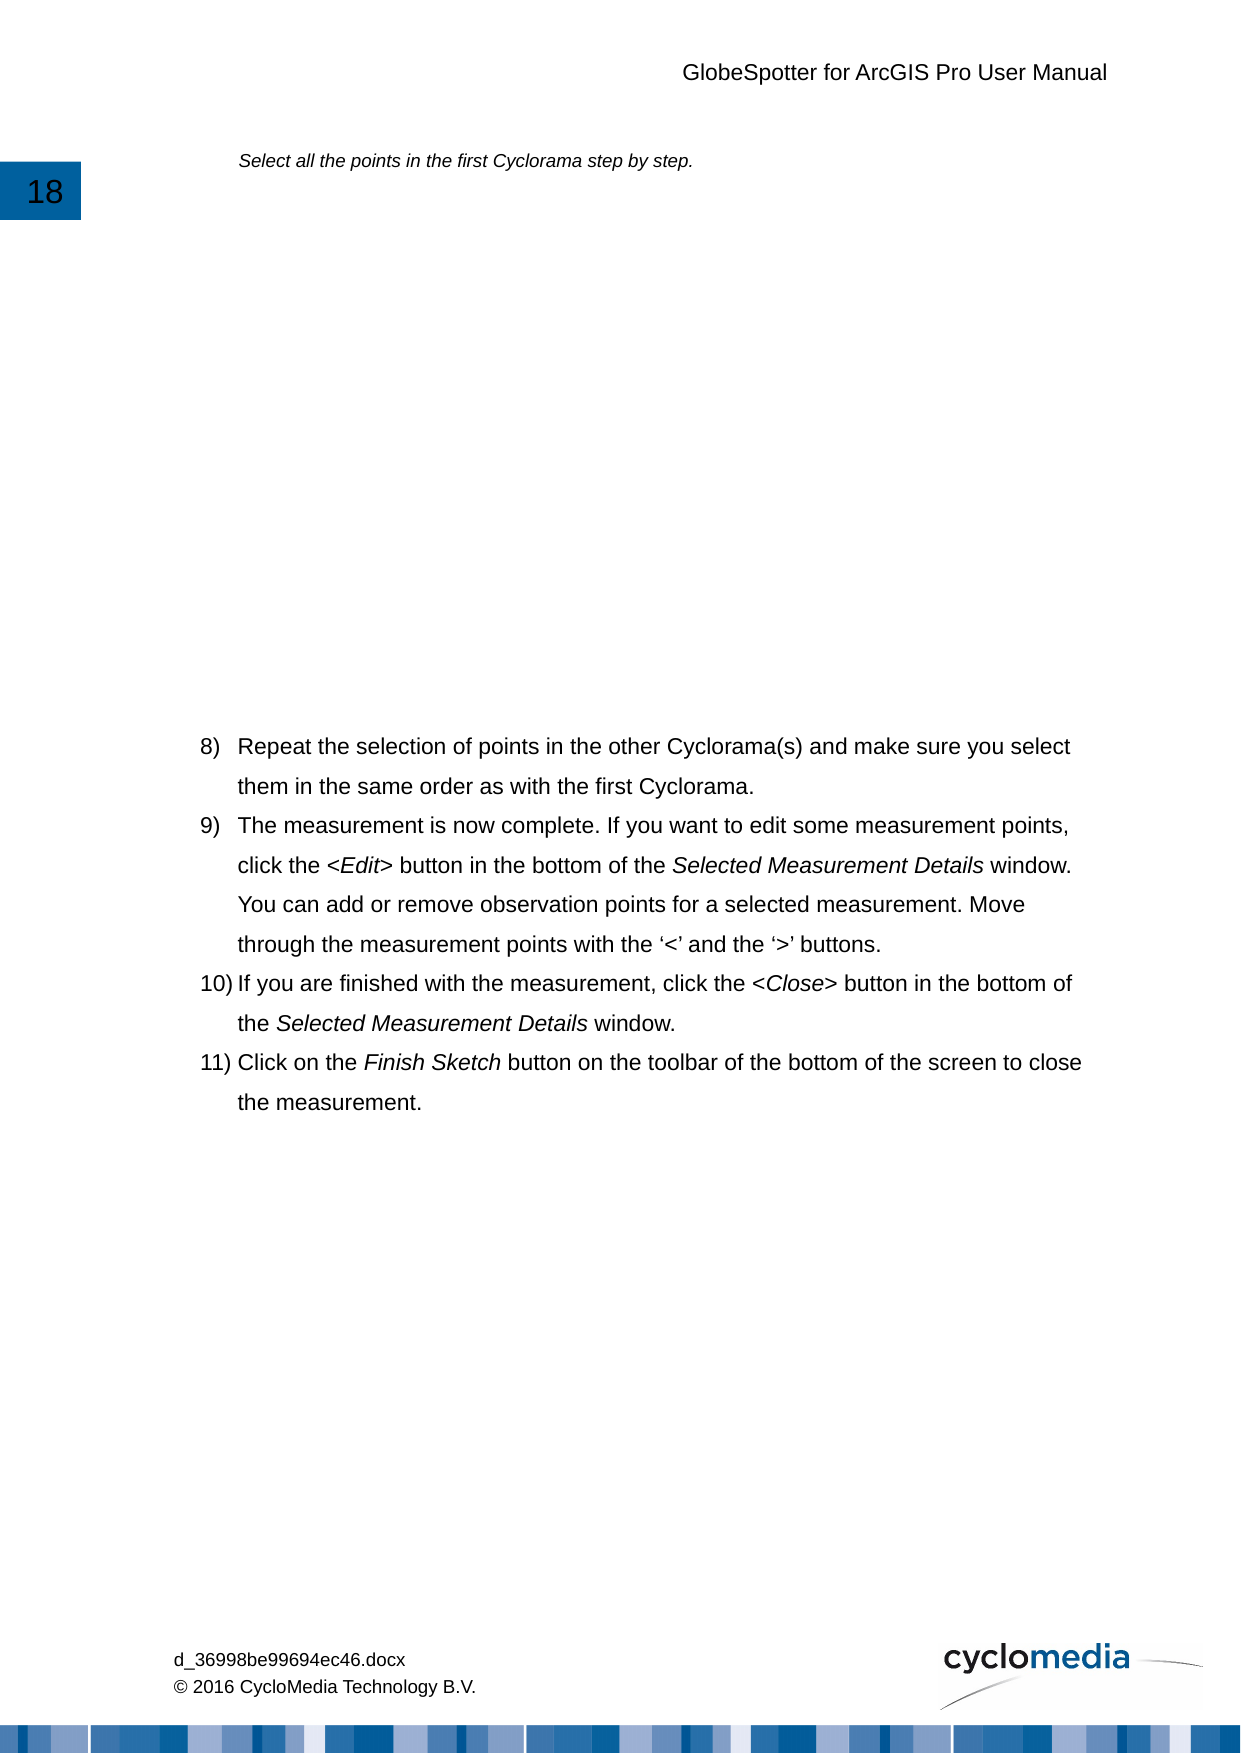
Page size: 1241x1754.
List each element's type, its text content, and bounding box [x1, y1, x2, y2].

list If you are finished with the measurement, click the <Close> button in the bottom of the Selected Measurement Details window. [200, 970, 1107, 1036]
list Click on the Finish Sketch button on the toolbar of the bottom of the screen to close the measurement. [200, 1049, 1107, 1154]
picture [937, 1643, 1203, 1710]
list Repeat the selection of points in the other Cyclorama(s) and make sure you select them in the same order as with the first Cyclorama. [200, 733, 1107, 799]
list Then select the second and subsequent points you want to measure, until you have selected all the points you want to measure in the first Cyclorama. [200, 138, 1107, 720]
list The measurement is now complete. If you want to edit some measurement points, click the <Edit> button in the bottom of the Selected Measurement Details window. You can add or remove observation points for a selected measurement. Move through the measurement points with the ‘<’ and the ‘>’ buttons. [200, 812, 1107, 957]
picture [0, 1725, 1241, 1753]
